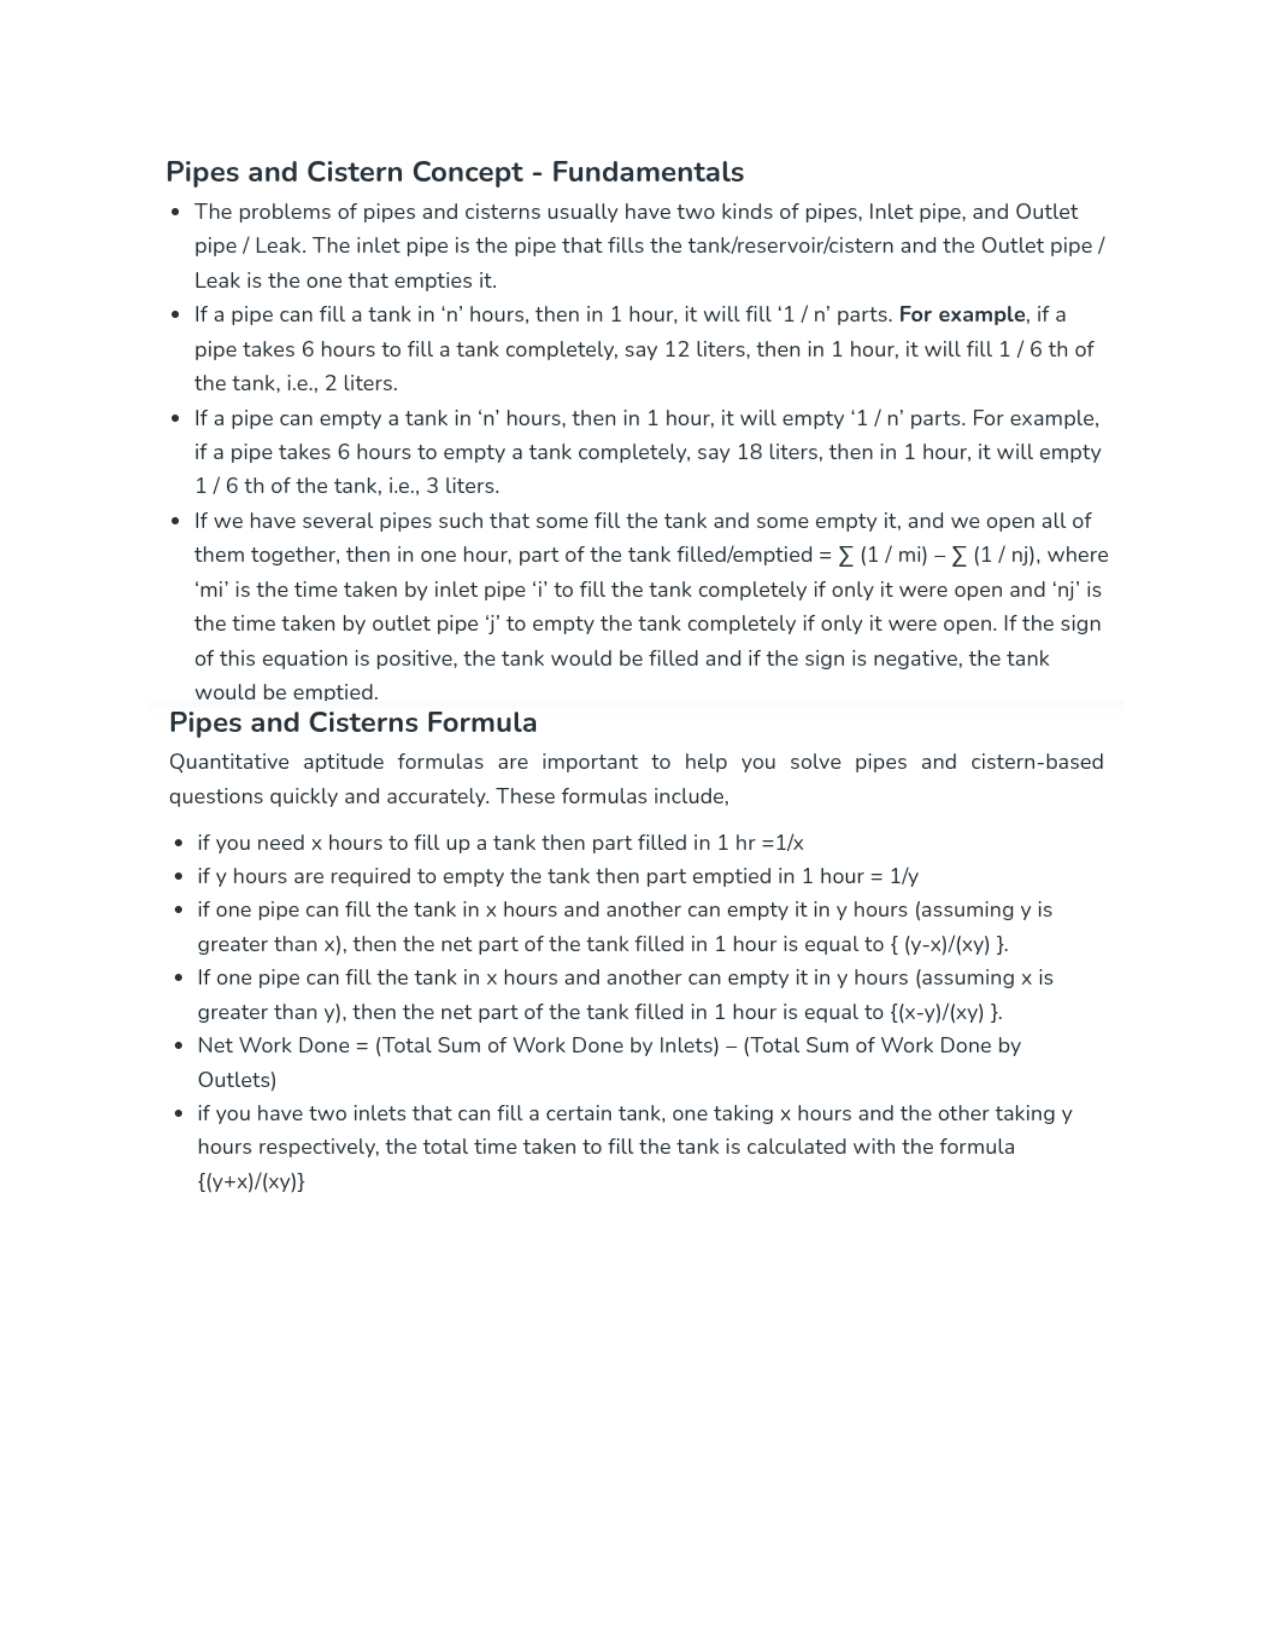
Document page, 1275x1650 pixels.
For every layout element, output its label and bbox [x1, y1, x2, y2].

picture [150, 150, 1125, 1198]
